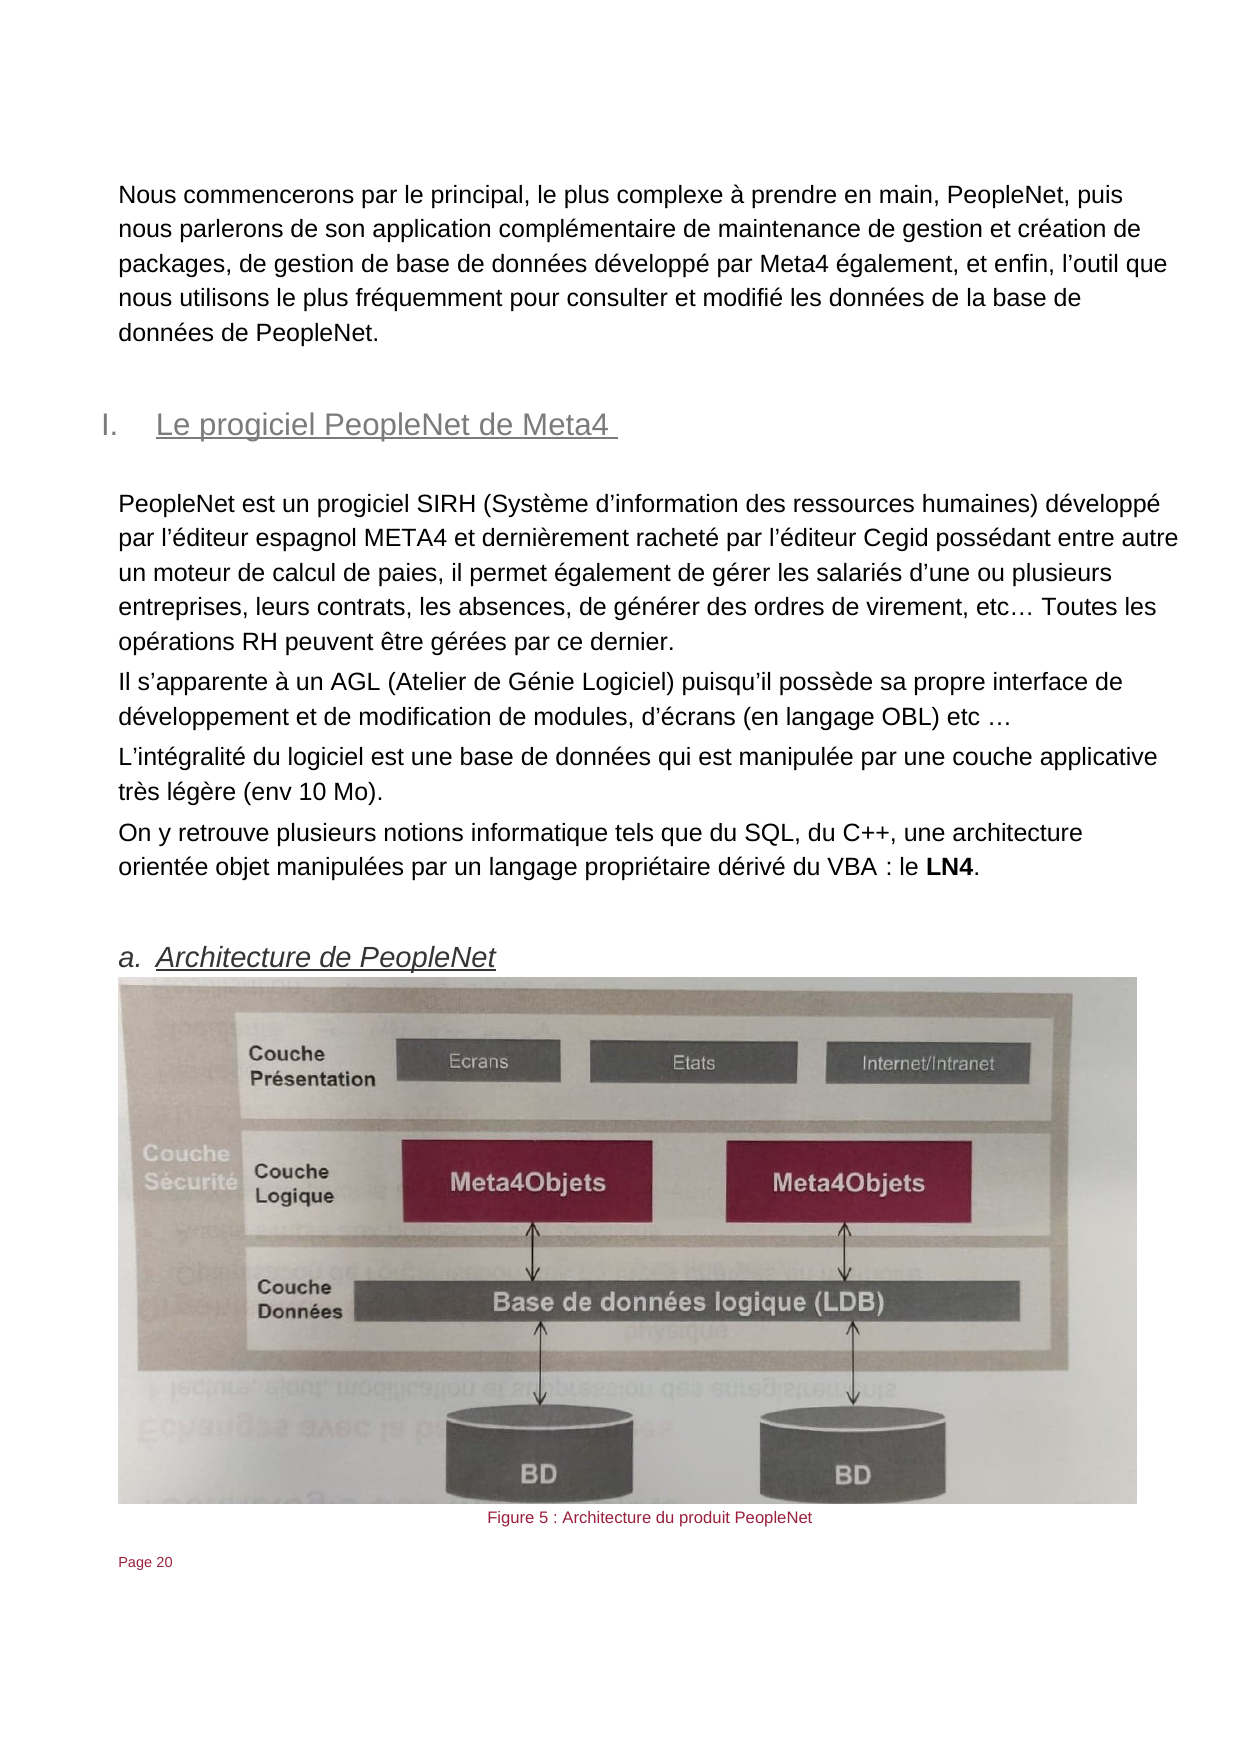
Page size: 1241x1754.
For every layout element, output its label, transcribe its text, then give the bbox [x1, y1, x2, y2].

text PeopleNet est un progiciel SIRH (Système d’information des ressources humaines) développé par l’éditeur espagnol META4 et dernièrement racheté par l’éditeur Cegid possédant entre autre un moteur de calcul de paies, il permet également de gérer les salariés d’une ou plusieurs entreprises, leurs contrats, les absences, de générer des ordres de virement, etc… Toutes les opérations RH peuvent être gérées par ce dernier. [118, 488, 1181, 655]
text Nous commencerons par le principal, le plus complexe à prendre en main, PeopleNet, puis nous parlerons de son application complémentaire de maintenance de gestion et création de packages, de gestion de base de données développé par Meta4 également, et enfin, l’outil que nous utilisons le plus fréquemment pour consulter et modifié les données de la base de données de PeopleNet. [118, 180, 1181, 347]
text On y retrouve plusieurs notions informatique tels que du SQL, du C++, une architecture orientée objet manipulées par un langage propriétaire dérivé du VBA : le LN4. [118, 818, 1181, 881]
subtitle Architecture de PeopleNet [118, 940, 1181, 973]
picture [118, 977, 1137, 1504]
text Il s’apparente à un AGL (Atelier de Génie Logiciel) puisqu’il possède sa propre interface de développement et de modification de modules, d’écrans (en langage OBL) etc … [118, 667, 1181, 730]
subtitle Le progiciel PeopleNet de Meta4 [118, 406, 1181, 442]
text L’intégralité du logiciel est une base de données qui est manipulée par une couche applicative très légère (env 10 Mo). [118, 742, 1181, 806]
text Figure 5 : Architecture du produit PeopleNet [118, 1507, 1181, 1527]
